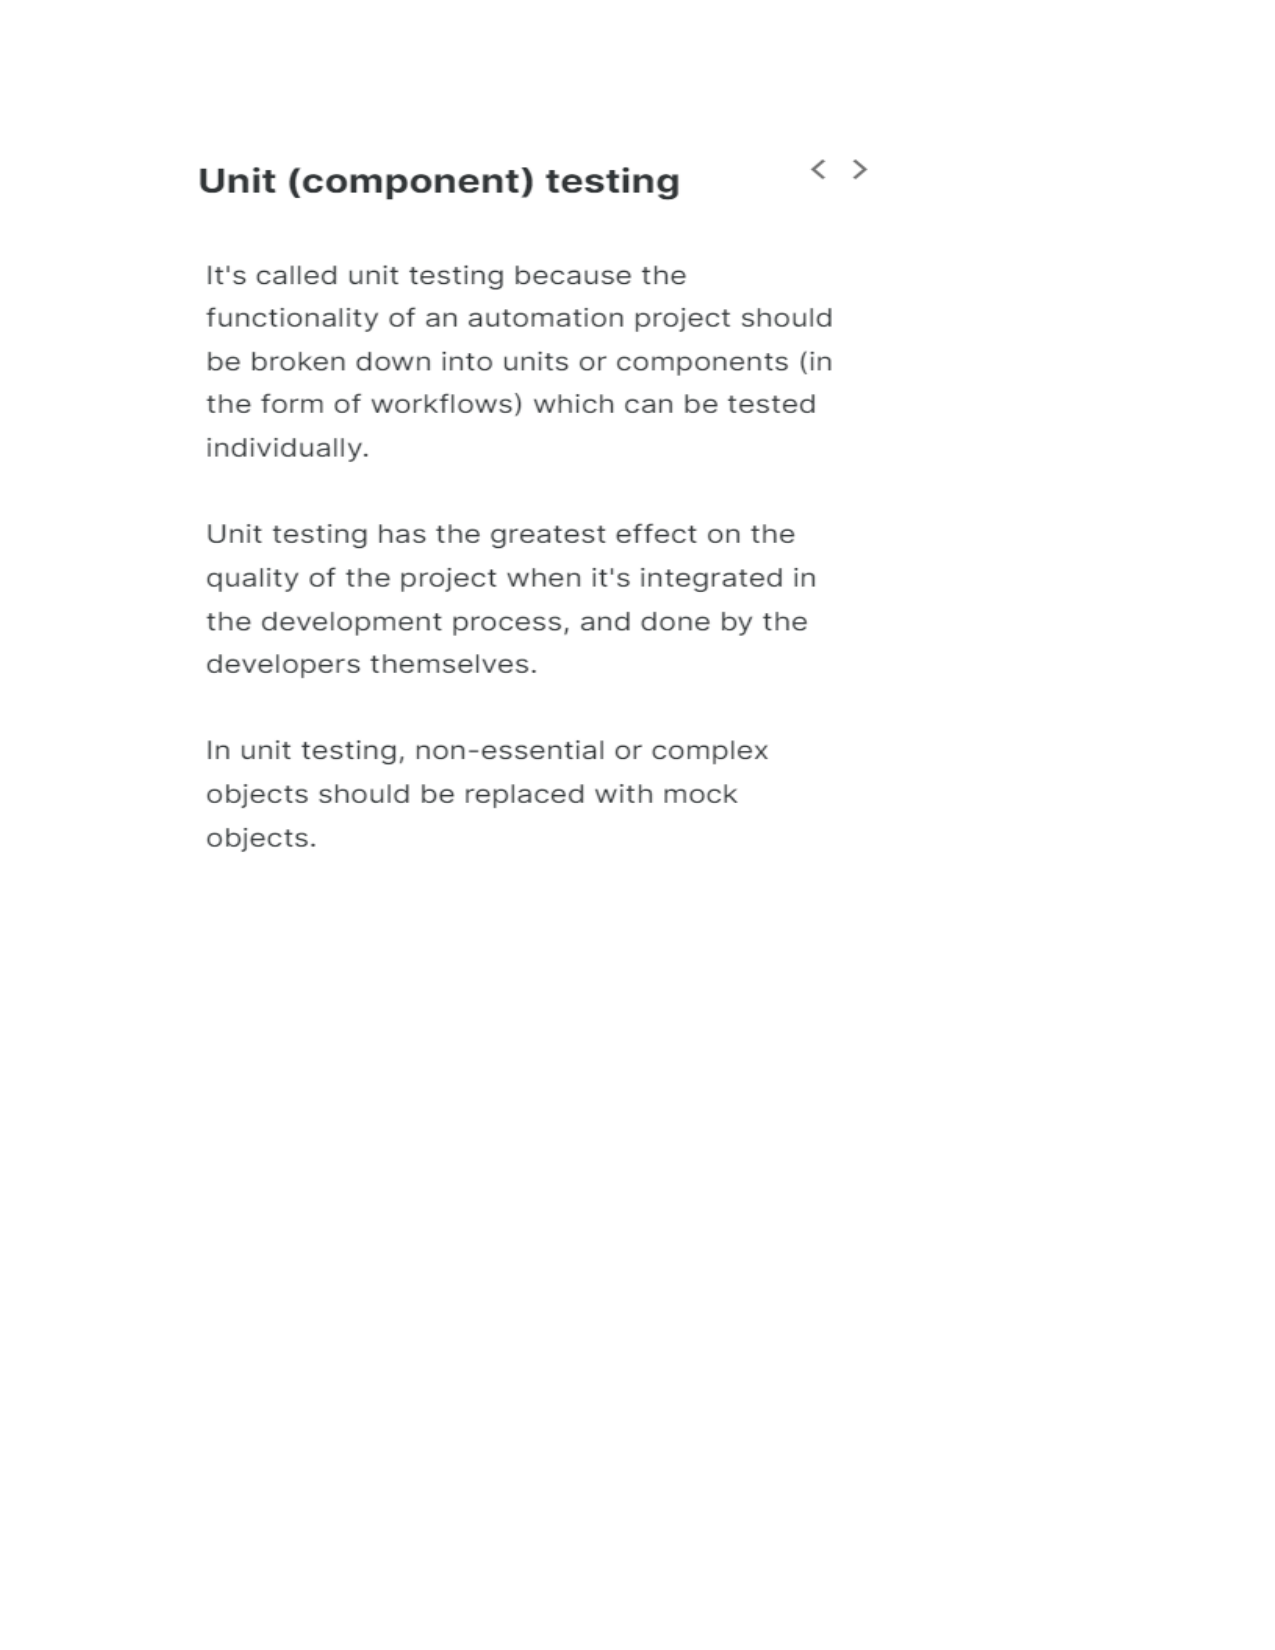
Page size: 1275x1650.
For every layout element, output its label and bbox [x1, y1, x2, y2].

picture [150, 150, 907, 864]
